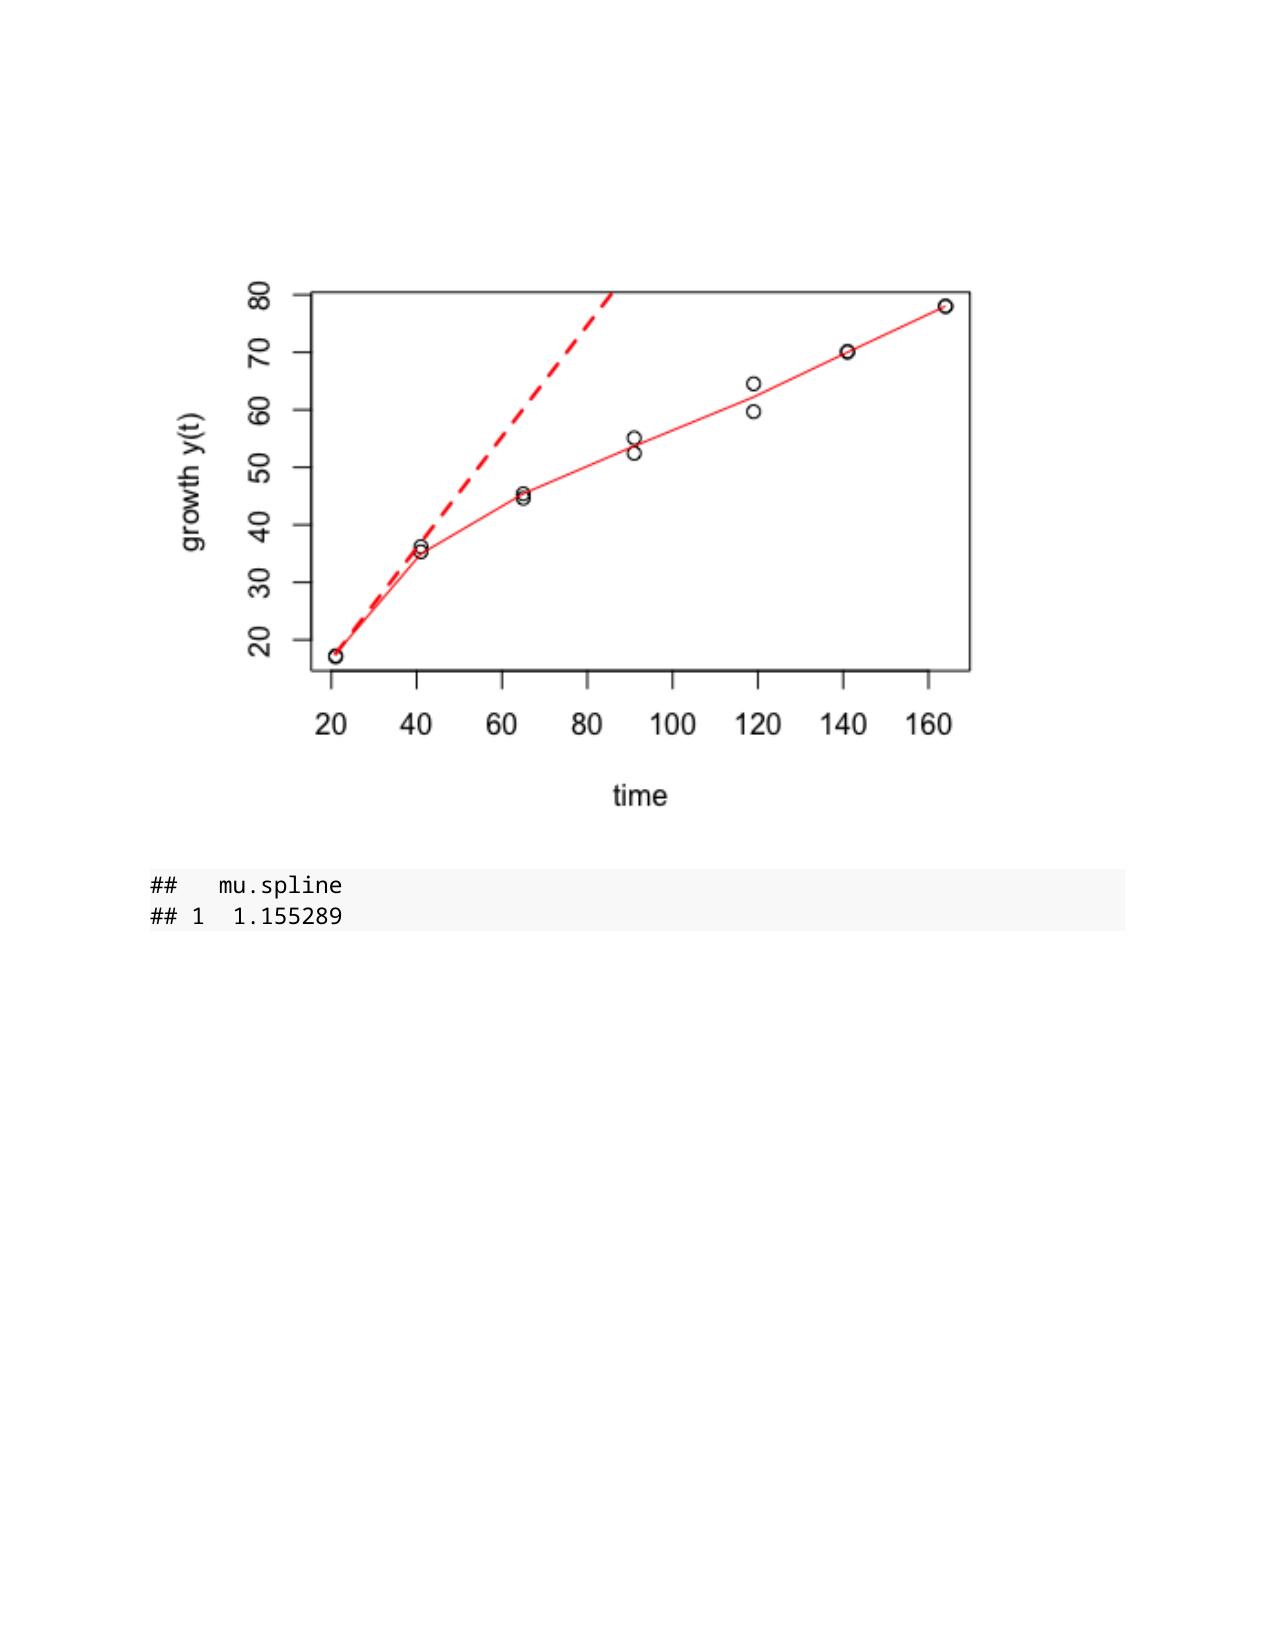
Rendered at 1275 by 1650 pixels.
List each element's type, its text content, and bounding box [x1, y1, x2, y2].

picture [168, 150, 1044, 850]
text ## mu.spline ## 1 1.155289 [150, 869, 1125, 931]
